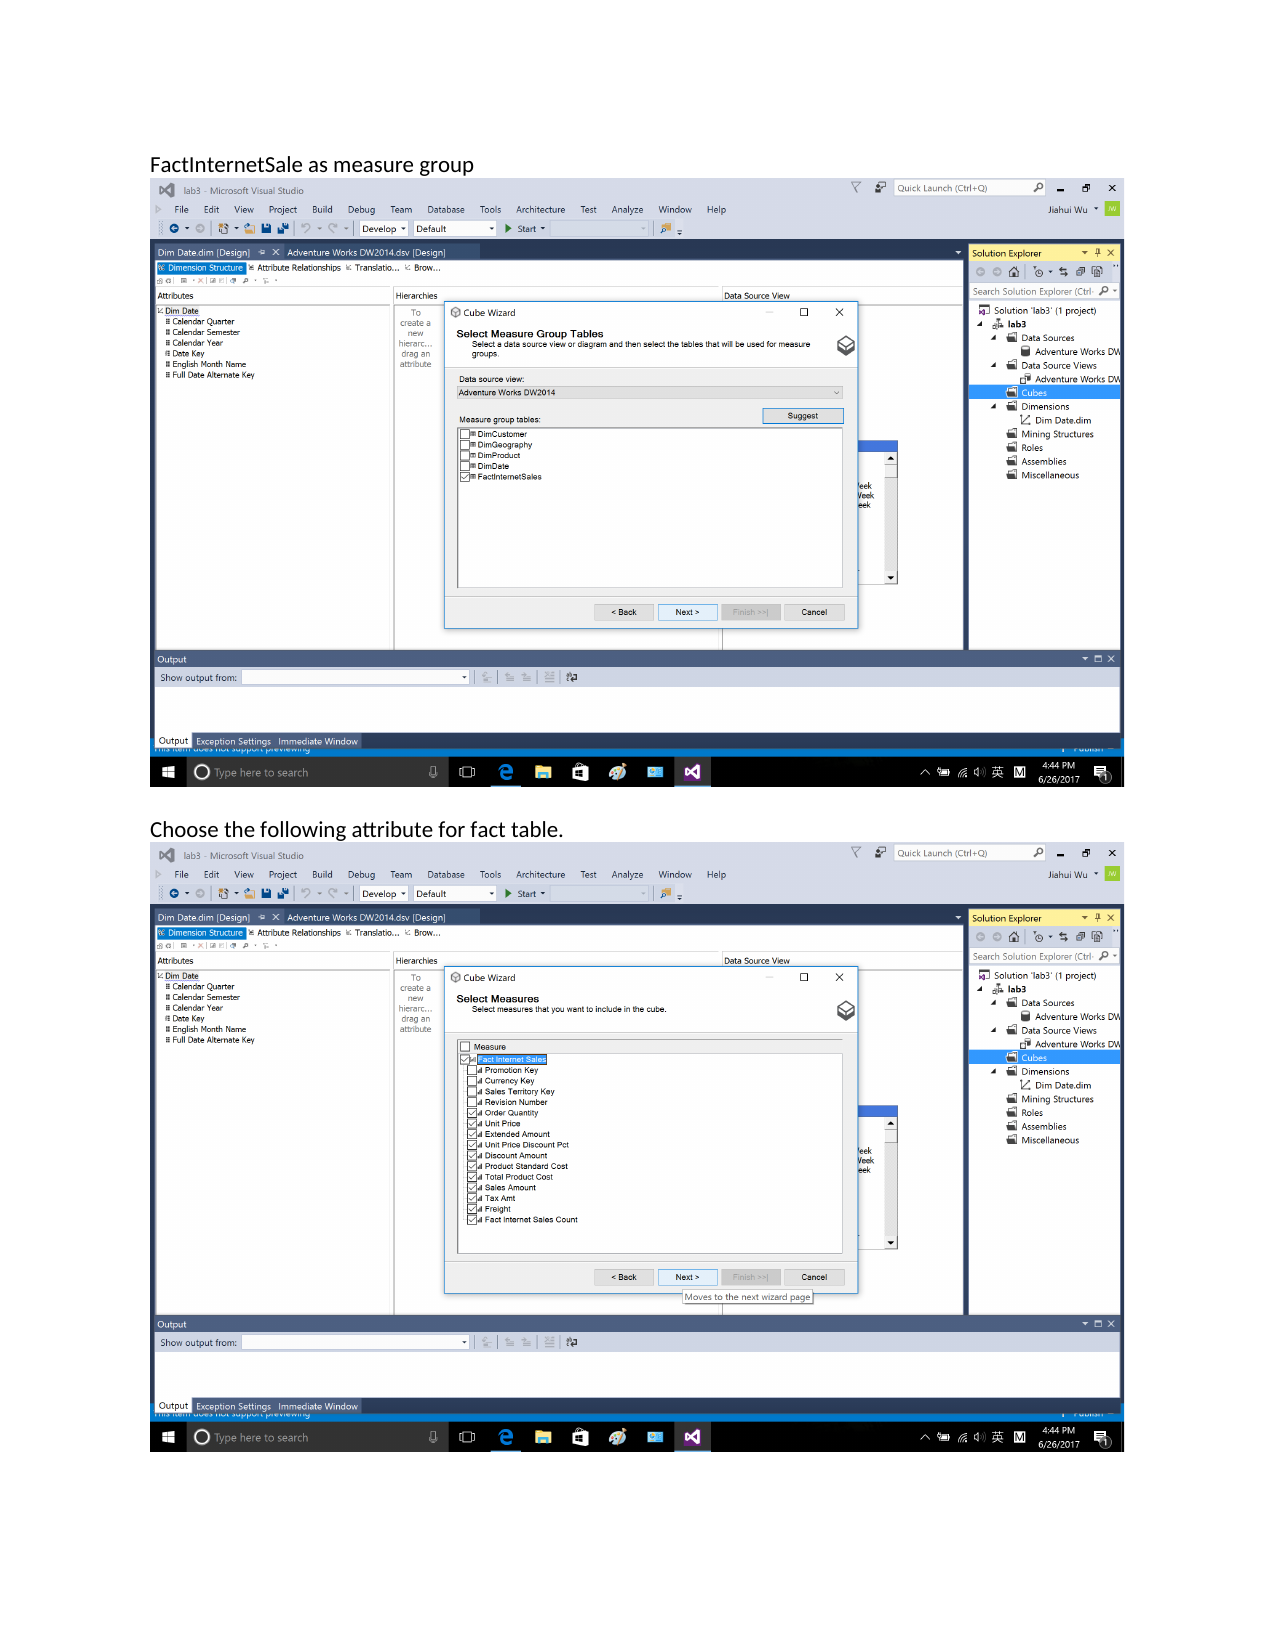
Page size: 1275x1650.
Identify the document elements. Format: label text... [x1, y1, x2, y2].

text Choose the following attribute for fact table. [150, 815, 1125, 842]
picture [150, 178, 1125, 787]
picture [150, 842, 1125, 1452]
text FactInternetSale as measure group [150, 150, 1125, 178]
